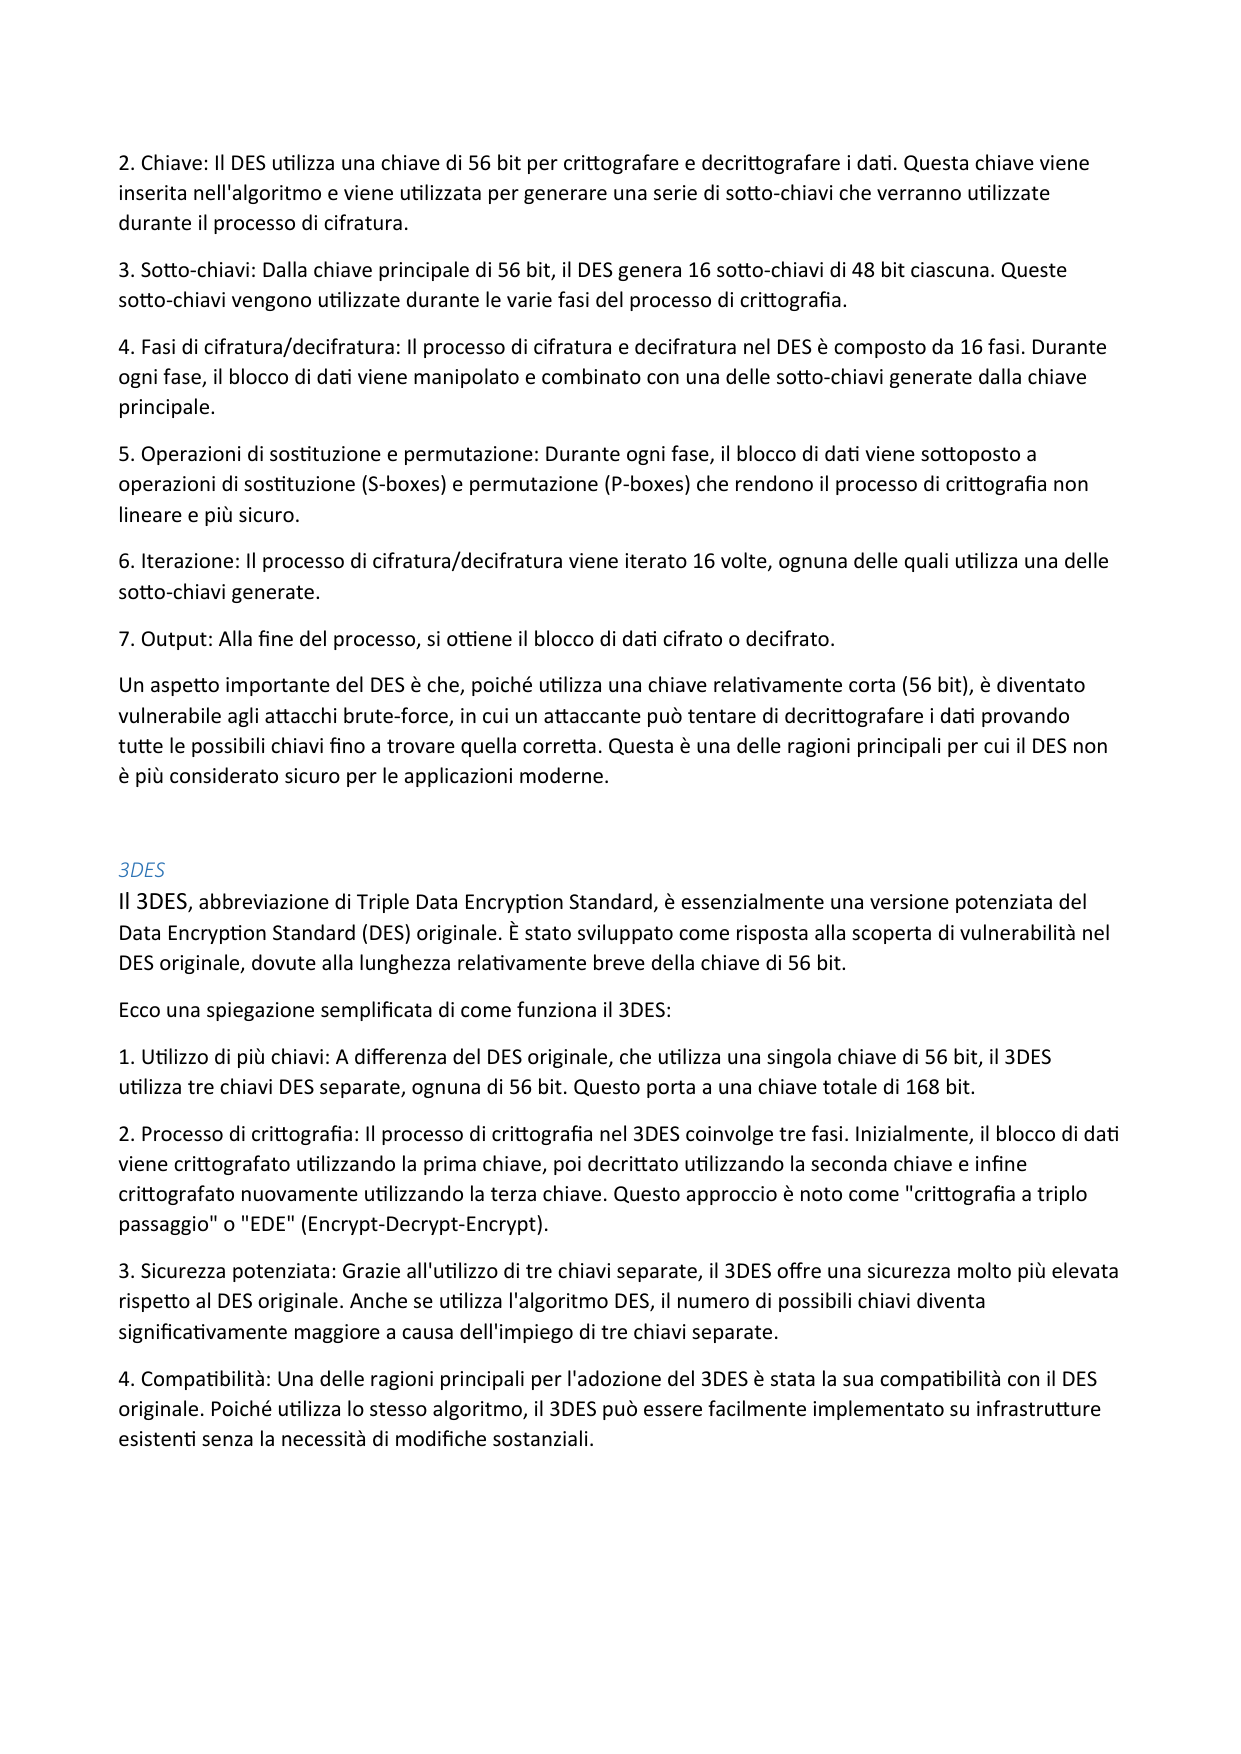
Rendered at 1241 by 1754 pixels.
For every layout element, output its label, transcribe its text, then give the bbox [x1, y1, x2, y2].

text 2. Chiave: Il DES utilizza una chiave di 56 bit per crittografare e decrittografare i dati. Questa chiave viene inserita nell'algoritmo e viene utilizzata per generare una serie di sotto-chiavi che verranno utilizzate durante il processo di cifratura. [118, 148, 1122, 236]
text Il 3DES, abbreviazione di Triple Data Encryption Standard, è essenzialmente una versione potenziata del Data Encryption Standard (DES) originale. È stato sviluppato come risposta alla scoperta di vulnerabilità nel DES originale, dovute alla lunghezza relativamente breve della chiave di 56 bit. [118, 885, 1122, 976]
subtitle 3DES [118, 855, 1122, 883]
text 2. Processo di crittografia: Il processo di crittografia nel 3DES coinvolge tre fasi. Inizialmente, il blocco di dati viene crittografato utilizzando la prima chiave, poi decrittato utilizzando la seconda chiave e infine crittografato nuovamente utilizzando la terza chiave. Questo approccio è noto come "crittografia a triplo passaggio" o "EDE" (Encrypt-Decrypt-Encrypt). [118, 1119, 1122, 1237]
text 3. Sicurezza potenziata: Grazie all'utilizzo di tre chiavi separate, il 3DES offre una sicurezza molto più elevata rispetto al DES originale. Anche se utilizza l'algoritmo DES, il numero di possibili chiavi diventa significativamente maggiore a causa dell'impiego di tre chiavi separate. [118, 1256, 1122, 1345]
text 4. Compatibilità: Una delle ragioni principali per l'adozione del 3DES è stata la sua compatibilità con il DES originale. Poiché utilizza lo stesso algoritmo, il 3DES può essere facilmente implementato su infrastrutture esistenti senza la necessità di modifiche sostanziali. [118, 1364, 1122, 1452]
text Ecco una spiegazione semplificata di come funziona il 3DES: [118, 995, 1122, 1023]
text 1. Utilizzo di più chiavi: A differenza del DES originale, che utilizza una singola chiave di 56 bit, il 3DES utilizza tre chiavi DES separate, ognuna di 56 bit. Questo porta a una chiave totale di 168 bit. [118, 1042, 1122, 1100]
text 7. Output: Alla fine del processo, si ottiene il blocco di dati cifrato o decifrato. [118, 624, 1122, 652]
text Un aspetto importante del DES è che, poiché utilizza una chiave relativamente corta (56 bit), è diventato vulnerabile agli attacchi brute-force, in cui un attaccante può tentare di decrittografare i dati provando tutte le possibili chiavi fino a trovare quella corretta. Questa è una delle ragioni principali per cui il DES non è più considerato sicuro per le applicazioni moderne. [118, 671, 1122, 789]
text 6. Iterazione: Il processo di cifratura/decifratura viene iterato 16 volte, ognuna delle quali utilizza una delle sotto-chiavi generate. [118, 547, 1122, 605]
text 4. Fasi di cifratura/decifratura: Il processo di cifratura e decifratura nel DES è composto da 16 fasi. Durante ogni fase, il blocco di dati viene manipolato e combinato con una delle sotto-chiavi generate dalla chiave principale. [118, 332, 1122, 420]
text 5. Operazioni di sostituzione e permutazione: Durante ogni fase, il blocco di dati viene sottoposto a operazioni di sostituzione (S-boxes) e permutazione (P-boxes) che rendono il processo di crittografia non lineare e più sicuro. [118, 439, 1122, 528]
text 3. Sotto-chiavi: Dalla chiave principale di 56 bit, il DES genera 16 sotto-chiavi di 48 bit ciascuna. Queste sotto-chiavi vengono utilizzate durante le varie fasi del processo di crittografia. [118, 255, 1122, 313]
